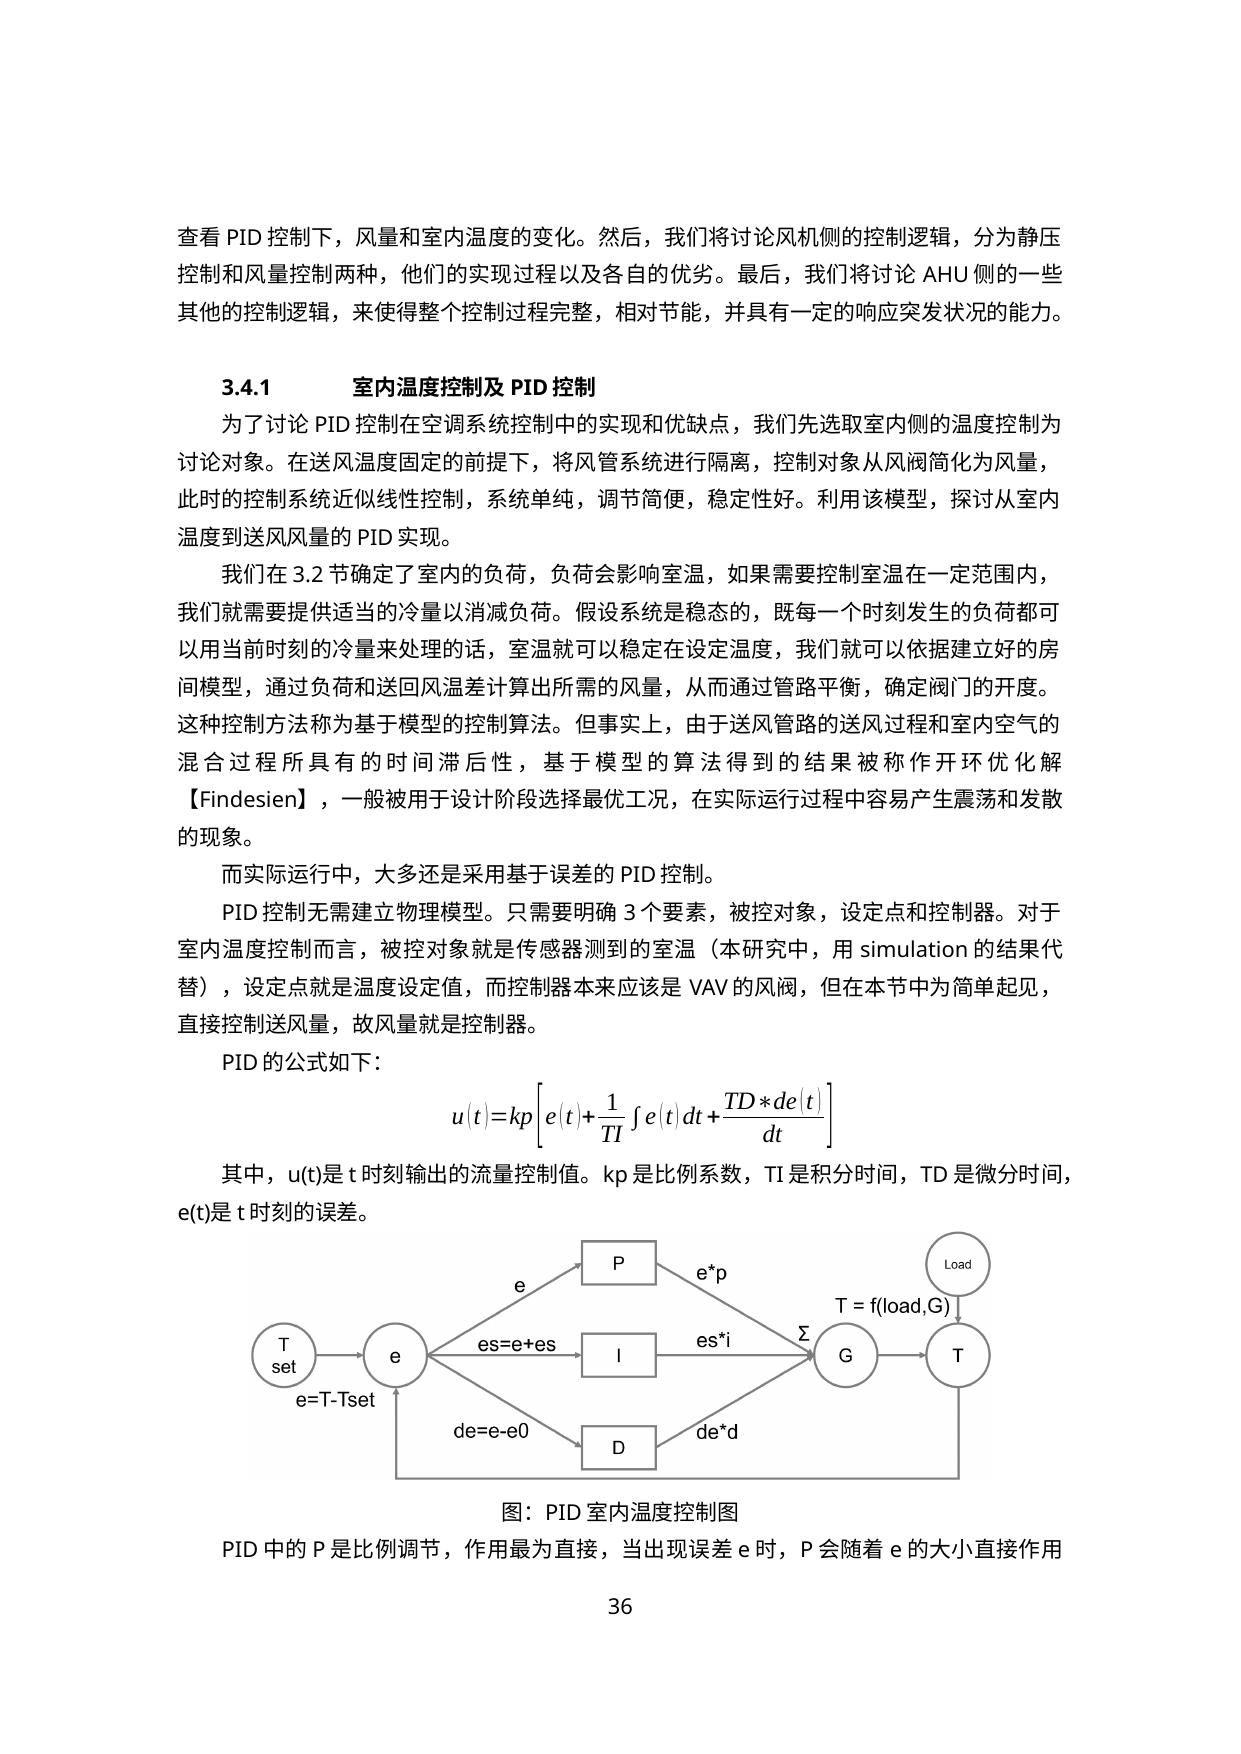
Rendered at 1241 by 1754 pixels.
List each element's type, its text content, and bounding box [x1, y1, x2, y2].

text 其中，u(t)是t时刻输出的流量控制值。kp是比例系数，TI是积分时间，TD是微分时间，e(t)是t时刻的误差。 [177, 1154, 1063, 1229]
text PID的公式如下： [177, 1042, 1063, 1079]
text 而实际运行中，大多还是采用基于误差的PID控制。 [177, 854, 1063, 892]
text 为了讨论PID控制在空调系统控制中的实现和优缺点，我们先选取室内侧的温度控制为讨论对象。在送风温度固定的前提下，将风管系统进行隔离，控制对象从风阀简化为风量，此时的控制系统近似线性控制，系统单纯，调节简便，稳定性好。利用该模型，探讨从室内温度到送风风量的PID实现。 [177, 404, 1063, 554]
picture [247, 1229, 993, 1482]
text 我们在3.2节确定了室内的负荷，负荷会影响室温，如果需要控制室温在一定范围内，我们就需要提供适当的冷量以消减负荷。假设系统是稳态的，既每一个时刻发生的负荷都可以用当前时刻的冷量来处理的话，室温就可以稳定在设定温度，我们就可以依据建立好的房间模型，通过负荷和送回风温差计算出所需的风量，从而通过管路平衡，确定阀门的开度。这种控制方法称为基于模型的控制算法。但事实上，由于送风管路的送风过程和室内空气的混合过程所具有的时间滞后性，基于模型的算法得到的结果被称作开环优化解【Findesien】，一般被用于设计阶段选择最优工况，在实际运行过程中容易产生震荡和发散的现象。 [177, 554, 1063, 854]
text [177, 1529, 1063, 1567]
subtitle 室内温度控制及PID控制 [177, 367, 1063, 404]
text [177, 217, 1063, 329]
text PID控制无需建立物理模型。只需要明确3个要素，被控对象，设定点和控制器。对于室内温度控制而言，被控对象就是传感器测到的室温（本研究中，用simulation的结果代替），设定点就是温度设定值，而控制器本来应该是VAV的风阀，但在本节中为简单起见，直接控制送风量，故风量就是控制器。 [177, 892, 1063, 1042]
text 图：PID室内温度控制图 [177, 1492, 1063, 1529]
